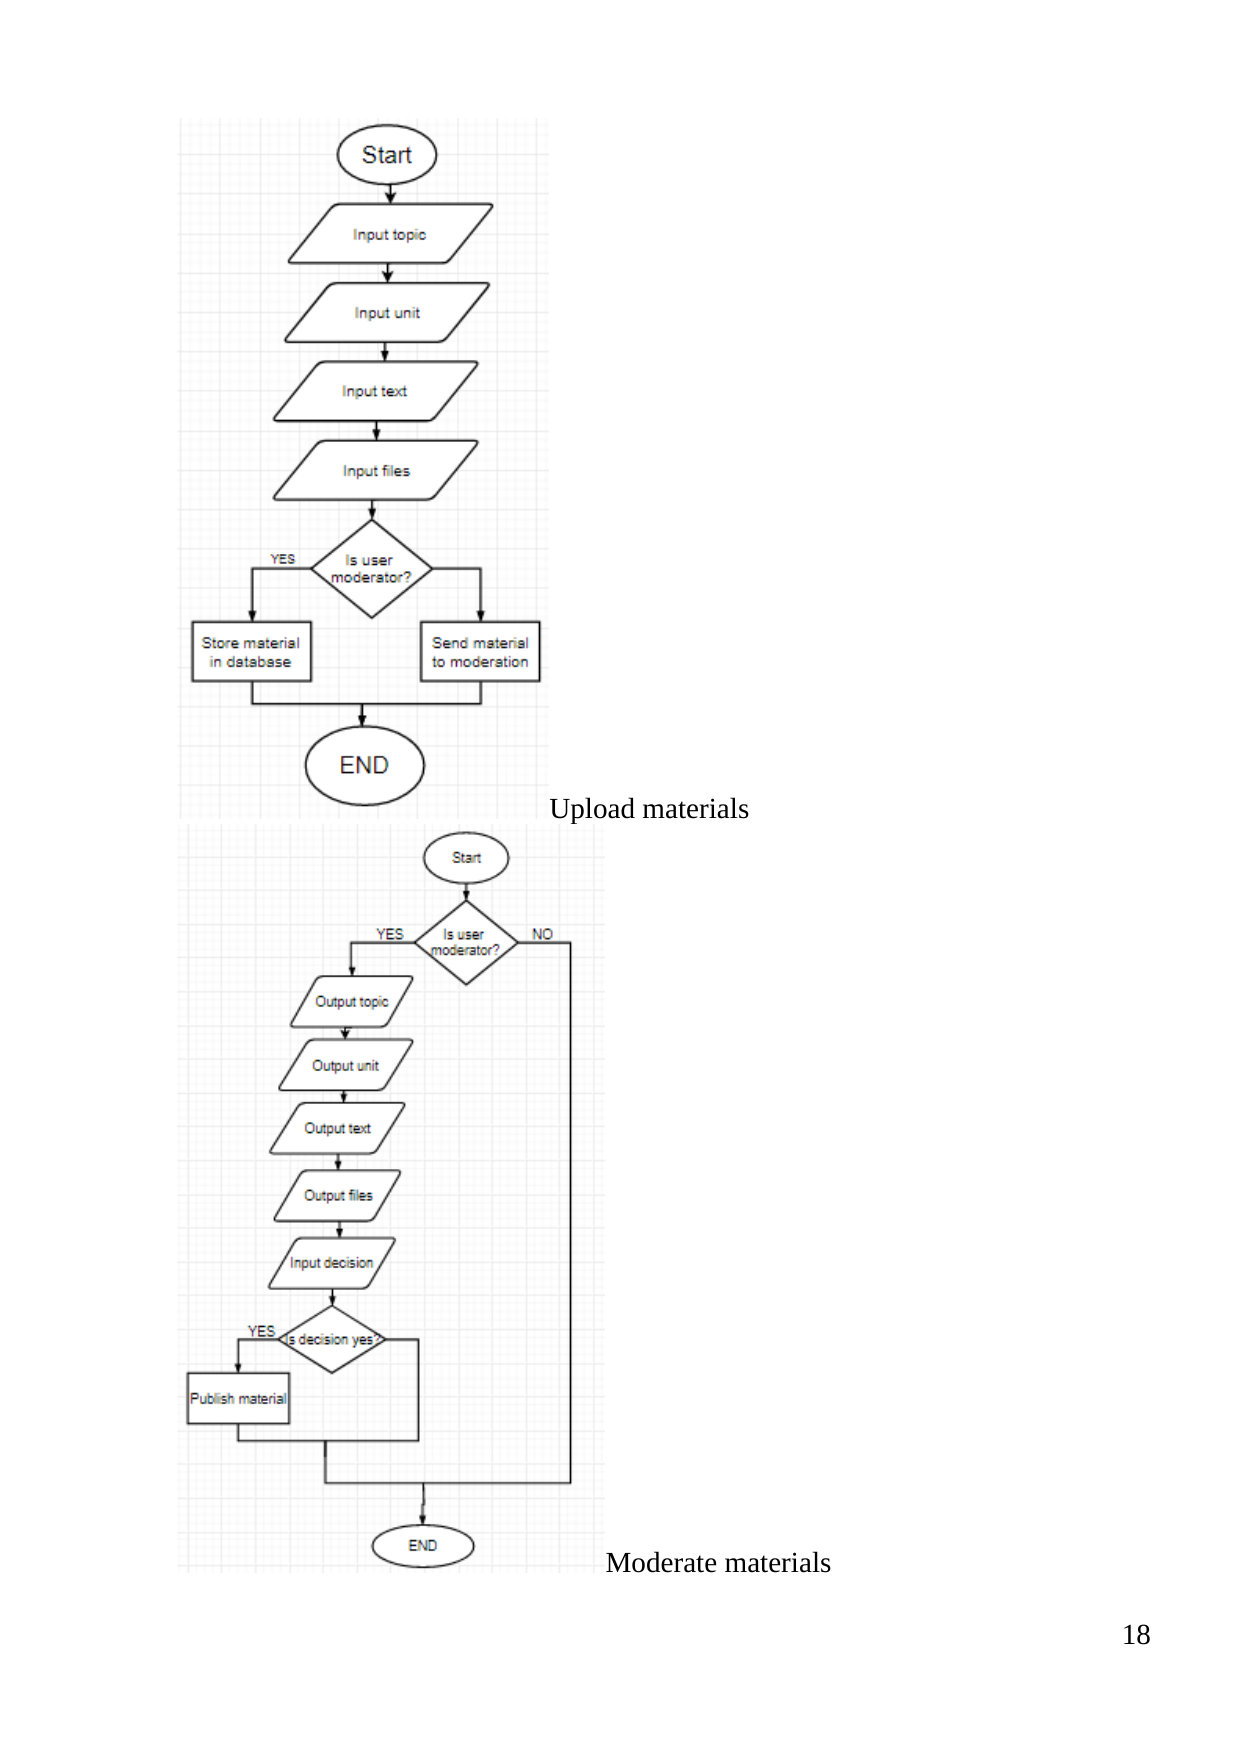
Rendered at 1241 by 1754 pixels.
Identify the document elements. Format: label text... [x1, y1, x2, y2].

picture [177, 824, 606, 1573]
picture [177, 118, 549, 819]
